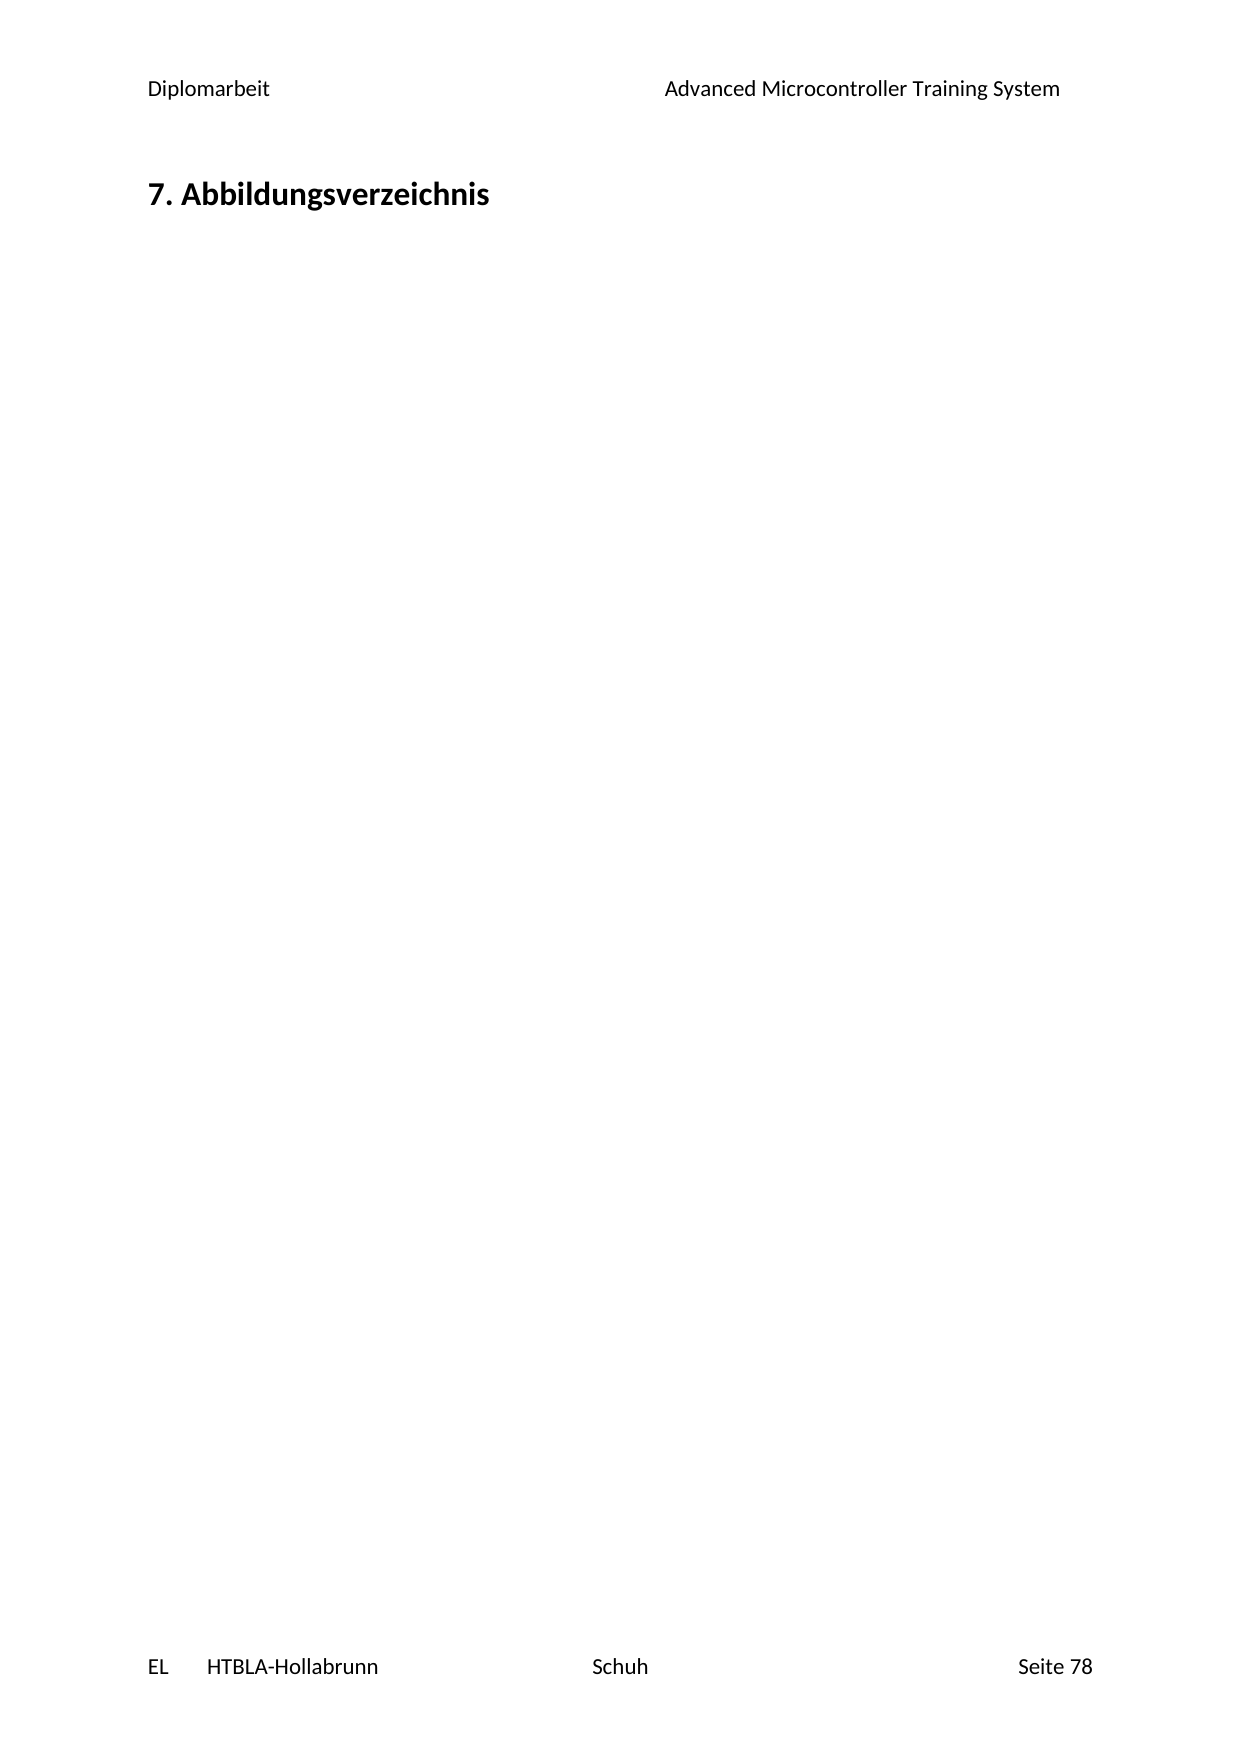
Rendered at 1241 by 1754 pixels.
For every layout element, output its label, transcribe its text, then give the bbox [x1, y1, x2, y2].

subtitle 7. Abbildungsverzeichnis [148, 173, 1093, 213]
